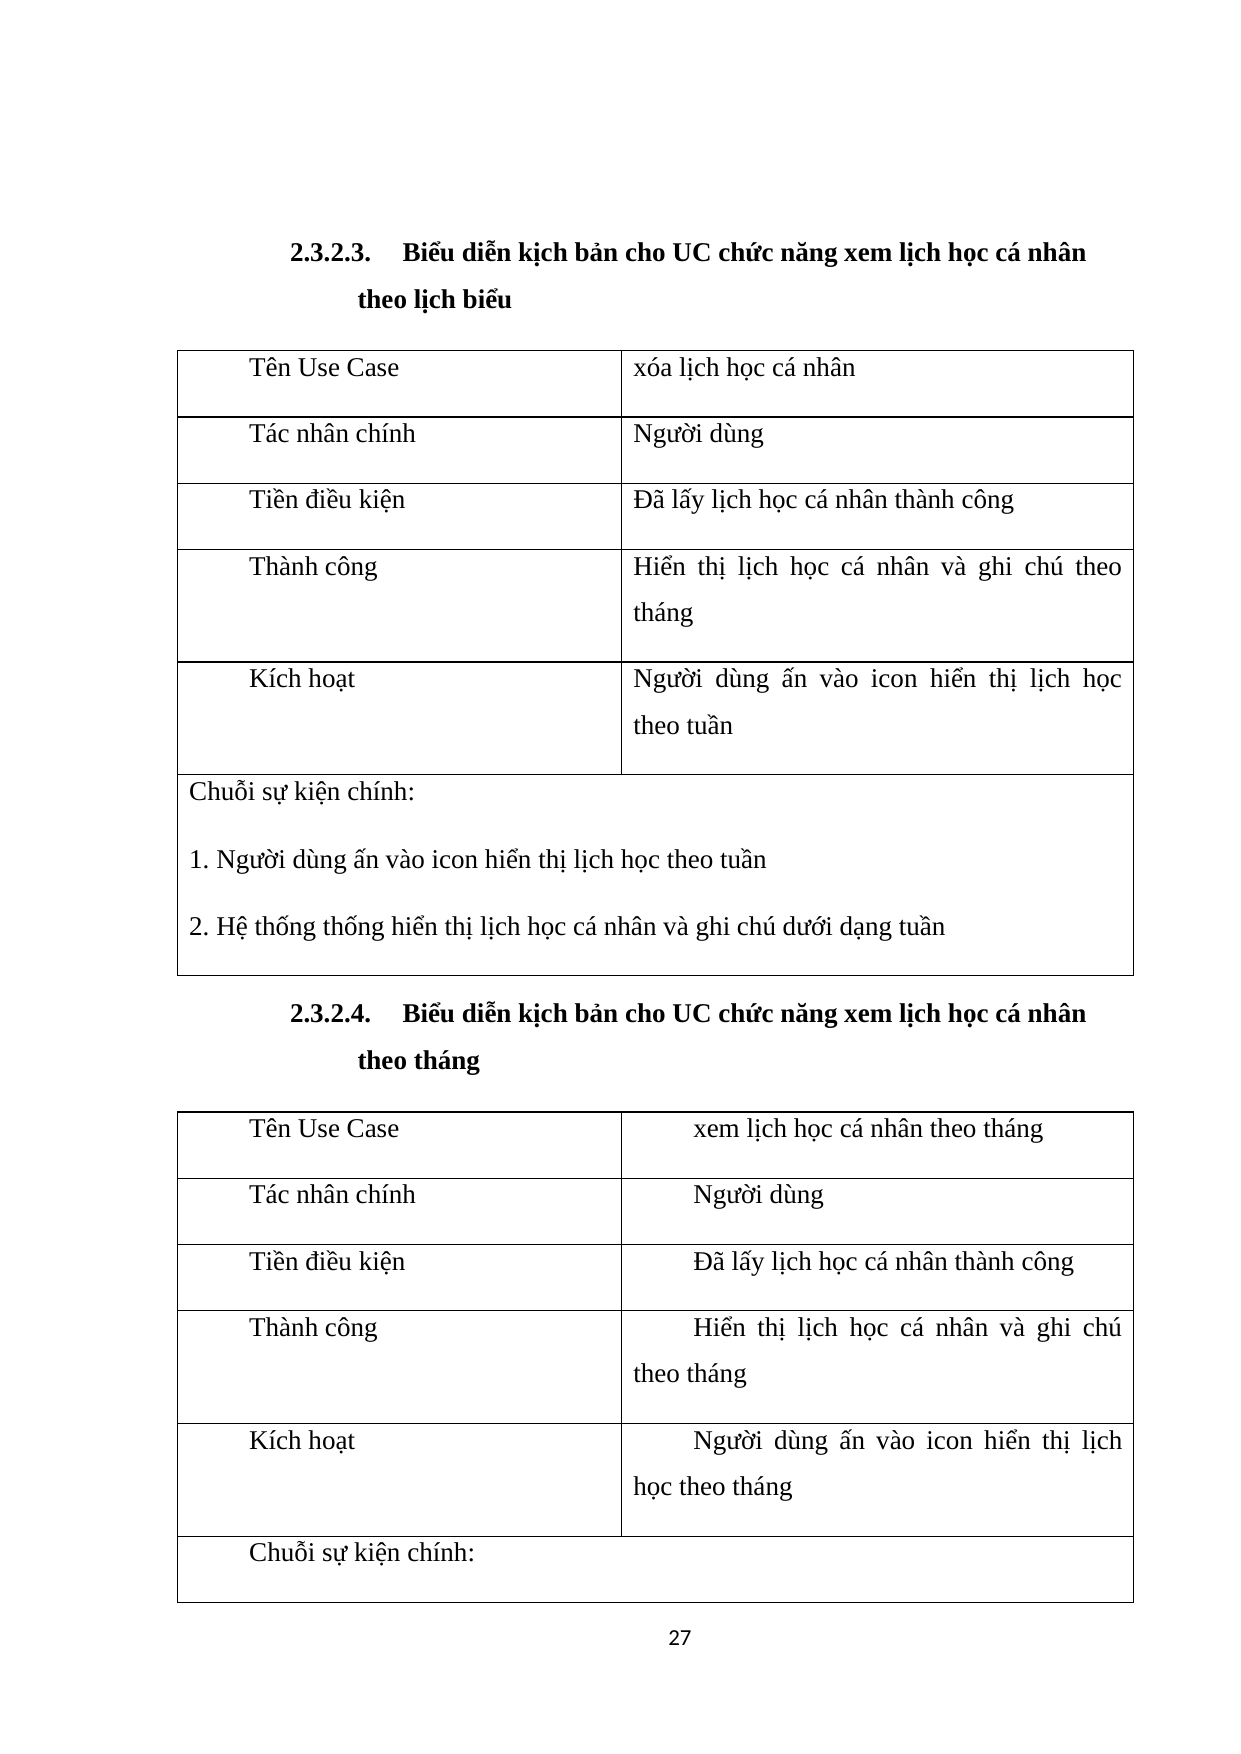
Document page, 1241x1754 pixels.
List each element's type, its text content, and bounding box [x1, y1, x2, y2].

table_cell Đã lấy lịch học cá nhân thành công [622, 1245, 1133, 1310]
table_cell Người dùng [622, 1179, 1133, 1244]
table_cell Chuỗi sự kiện chính: Người dùng ấn vào icon hiển thị lịch học theo tuần Hệ thống thống hiển thị lịch học cá nhân và ghi chú dưới dạng tuần [178, 775, 1133, 975]
table_header xóa lịch học cá nhân [622, 351, 1133, 416]
table_cell Tác nhân chính [178, 1179, 621, 1244]
table_header xem lịch học cá nhân theo tháng [622, 1113, 1133, 1178]
table_cell Kích hoạt [178, 663, 621, 774]
table_cell Người dùng ấn vào icon hiển thị lịch học theo tháng [622, 1424, 1133, 1536]
table_header Tên Use Case [178, 351, 621, 416]
table_cell Hiển thị lịch học cá nhân và ghi chú theo tháng [622, 550, 1133, 661]
table_cell Kích hoạt [178, 1424, 621, 1536]
table_cell Tiền điều kiện [178, 484, 621, 549]
table_cell Tác nhân chính [178, 418, 621, 482]
table_cell Hiển thị lịch học cá nhân và ghi chú theo tháng [622, 1311, 1133, 1423]
text Biểu diễn kịch bản cho UC chức năng xem lịch học cá nhân theo tháng [290, 997, 1122, 1075]
table_cell Tiền điều kiện [178, 1245, 621, 1310]
table_cell Đã lấy lịch học cá nhân thành công [622, 484, 1133, 549]
table_cell Người dùng [622, 418, 1133, 482]
text Biểu diễn kịch bản cho UC chức năng xem lịch học cá nhân theo lịch biểu [290, 236, 1122, 314]
table_cell Thành công [178, 1311, 621, 1423]
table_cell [178, 1537, 1133, 1602]
table_cell Thành công [178, 550, 621, 661]
table_cell Người dùng ấn vào icon hiển thị lịch học theo tuần [622, 663, 1133, 774]
table_header Tên Use Case [178, 1113, 621, 1178]
